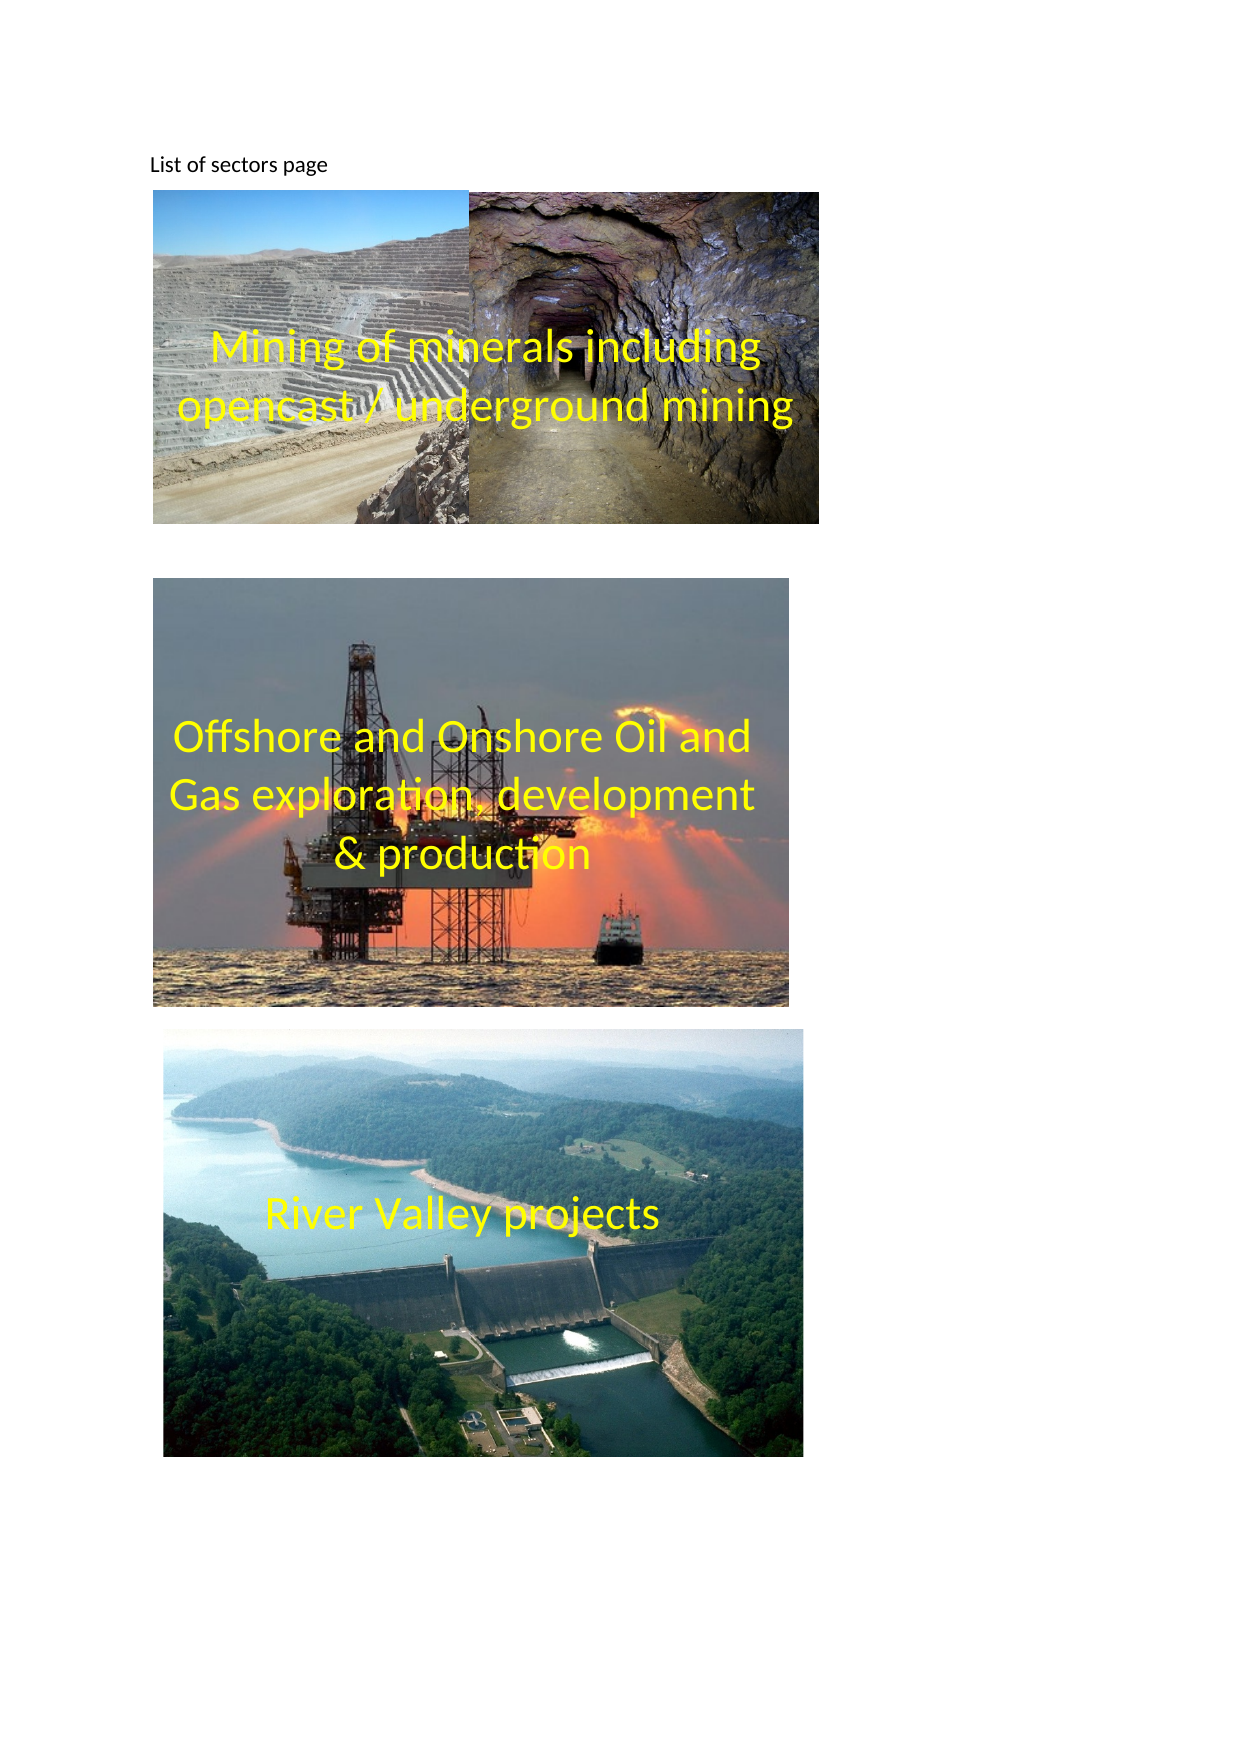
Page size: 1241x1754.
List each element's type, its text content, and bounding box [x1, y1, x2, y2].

picture [163, 1029, 804, 1457]
picture [153, 578, 789, 1007]
picture [153, 190, 819, 524]
text List of sectors page [150, 150, 1090, 178]
